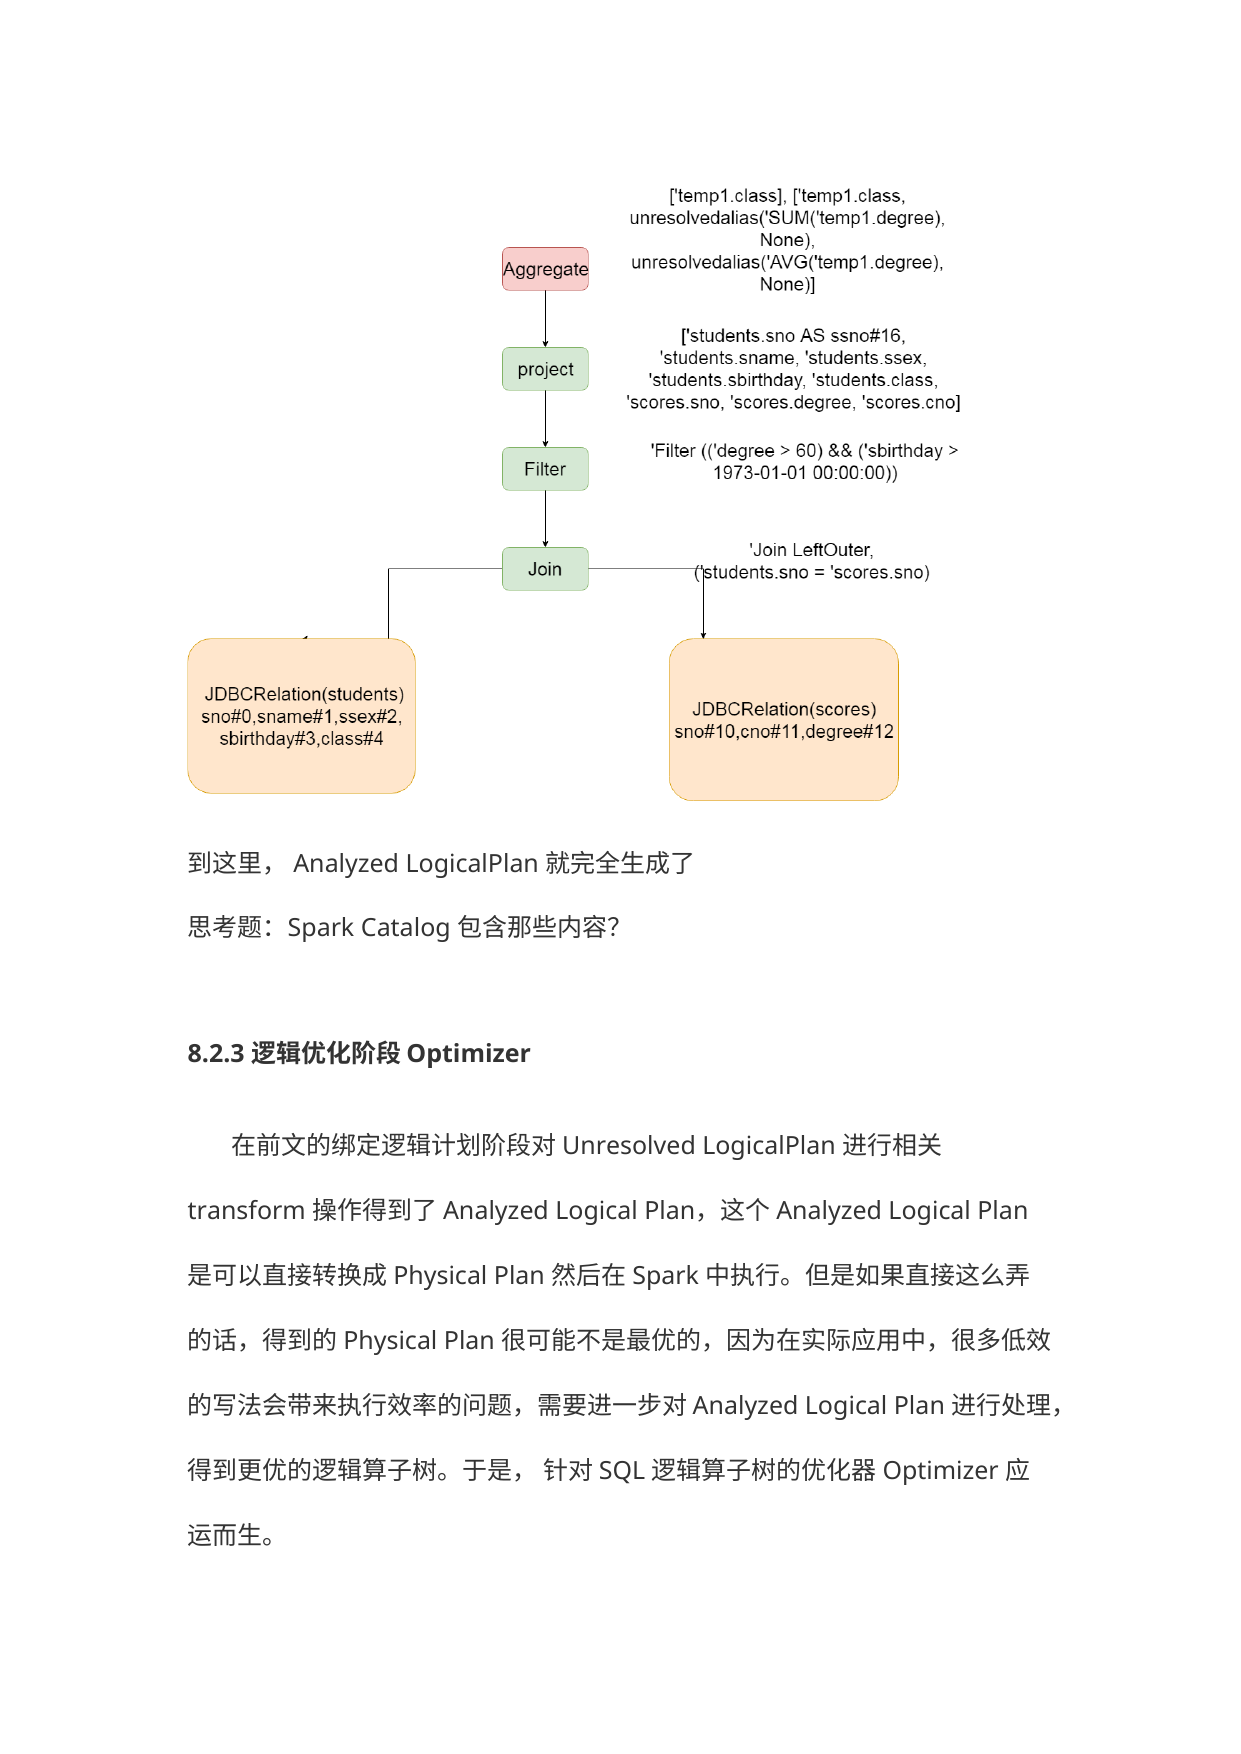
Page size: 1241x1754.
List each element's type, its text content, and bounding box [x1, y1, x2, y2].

subtitle 8.2.3 逻辑优化阶段Optimizer [187, 1019, 1053, 1084]
text 思考题：Spark Catalog 包含那些内容？ [187, 894, 1053, 959]
text 在前文的绑定逻辑计划阶段对 Unresolved LogicalPlan 进行相关 transform 操作得到了 Analyzed Logical Plan，这个 Analyzed Logical Plan 是可以直接转换成 Physical Plan 然后在 Spark 中执行。但是如果直接这么弄的话，得到的 Physical Plan 很可能不是最优的，因为在实际应用中，很多低效的写法会带来执行效率的问题，需要进一步对Analyzed Logical Plan 进行处理，得到更优的逻辑算子树。于是， 针对 SQL 逻辑算子树的优化器 Optimizer 应运而生。 [187, 1111, 1053, 1566]
text 到这里， Analyzed LogicalPlan 就完全生成了 [187, 829, 1053, 894]
picture [187, 173, 978, 801]
